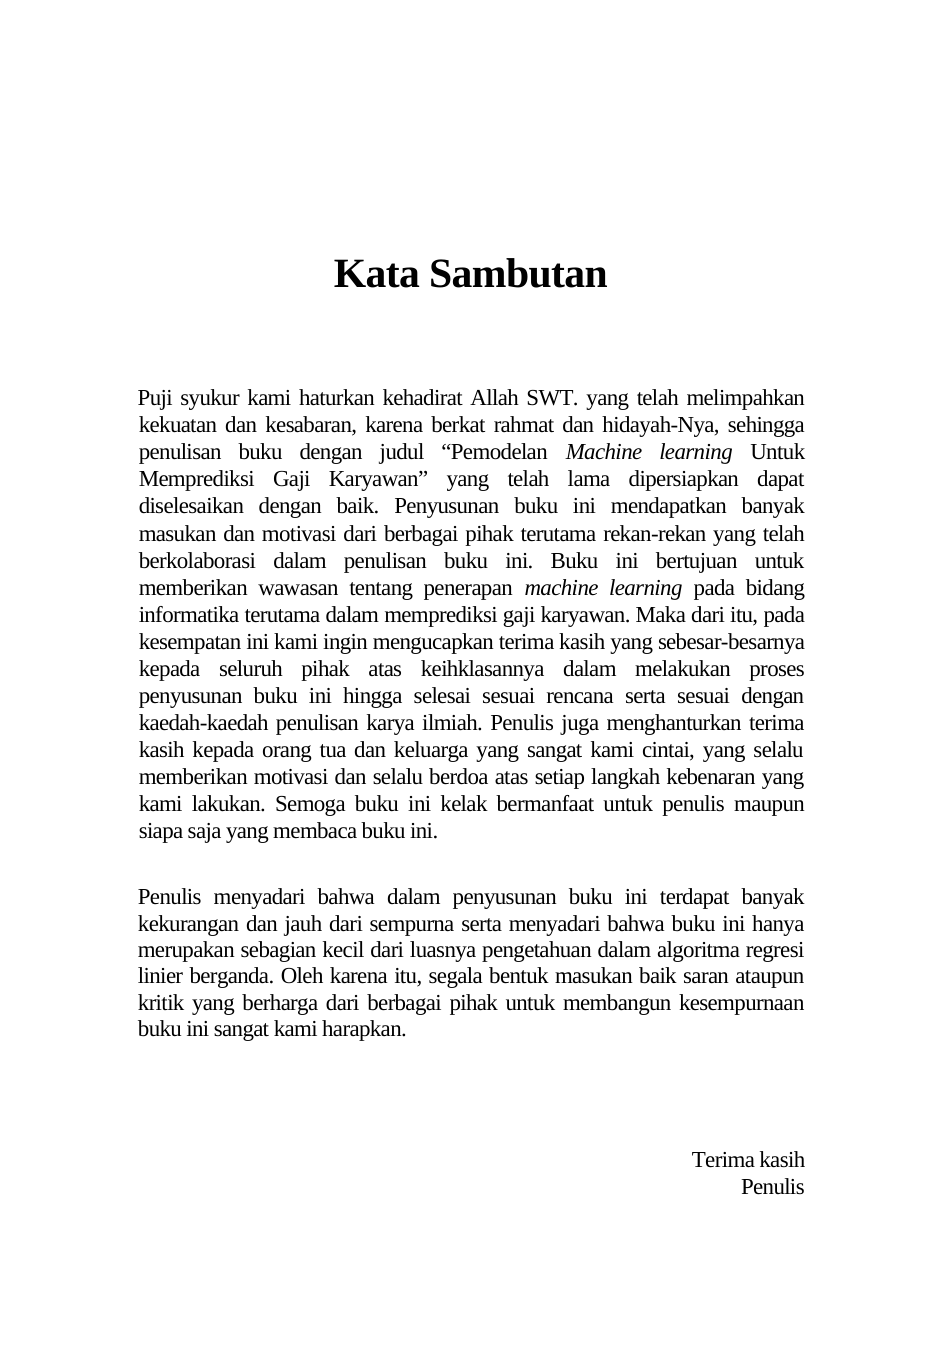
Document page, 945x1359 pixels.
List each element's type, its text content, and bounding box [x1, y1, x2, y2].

subtitle Kata Sambutan [138, 249, 804, 297]
text Penulis menyadari bahwa dalam penyusunan buku ini terdapat banyak kekurangan dan jauh dari sempurna serta menyadari bahwa buku ini hanya merupakan sebagian kecil dari luasnya pengetahuan dalam algoritma regresi linier berganda. Oleh karena itu, segala bentuk masukan baik saran ataupun kritik yang berharga dari berbagai pihak untuk membangun kesempurnaan buku ini sangat kami harapkan. [138, 883, 805, 1042]
text Puji syukur kami haturkan kehadirat Allah SWT. yang telah melimpahkan kekuatan dan kesabaran, karena berkat rahmat dan hidayah-Nya, sehingga penulisan buku dengan judul “Pemodelan Machine learning Untuk Memprediksi Gaji Karyawan” yang telah lama dipersiapkan dapat diselesaikan dengan baik. Penyusunan buku ini mendapatkan banyak masukan dan motivasi dari berbagai pihak terutama rekan-rekan yang telah berkolaborasi dalam penulisan buku ini. Buku ini bertujuan untuk memberikan wawasan tentang penerapan machine learning pada bidang informatika terutama dalam memprediksi gaji karyawan. Maka dari itu, pada kesempatan ini kami ingin mengucapkan terima kasih yang sebesar-besarnya kepada seluruh pihak atas keihklasannya dalam melakukan proses penyusunan buku ini hingga selesai sesuai rencana serta sesuai dengan kaedah-kaedah penulisan karya ilmiah. Penulis juga menghanturkan terima kasih kepada orang tua dan keluarga yang sangat kami cintai, yang selalu memberikan motivasi dan selalu berdoa atas setiap langkah kebenaran yang kami lakukan. Semoga buku ini kelak bermanfaat untuk penulis maupun siapa saja yang membaca buku ini. [137, 384, 805, 844]
text Terima kasih Penulis [663, 1146, 805, 1199]
